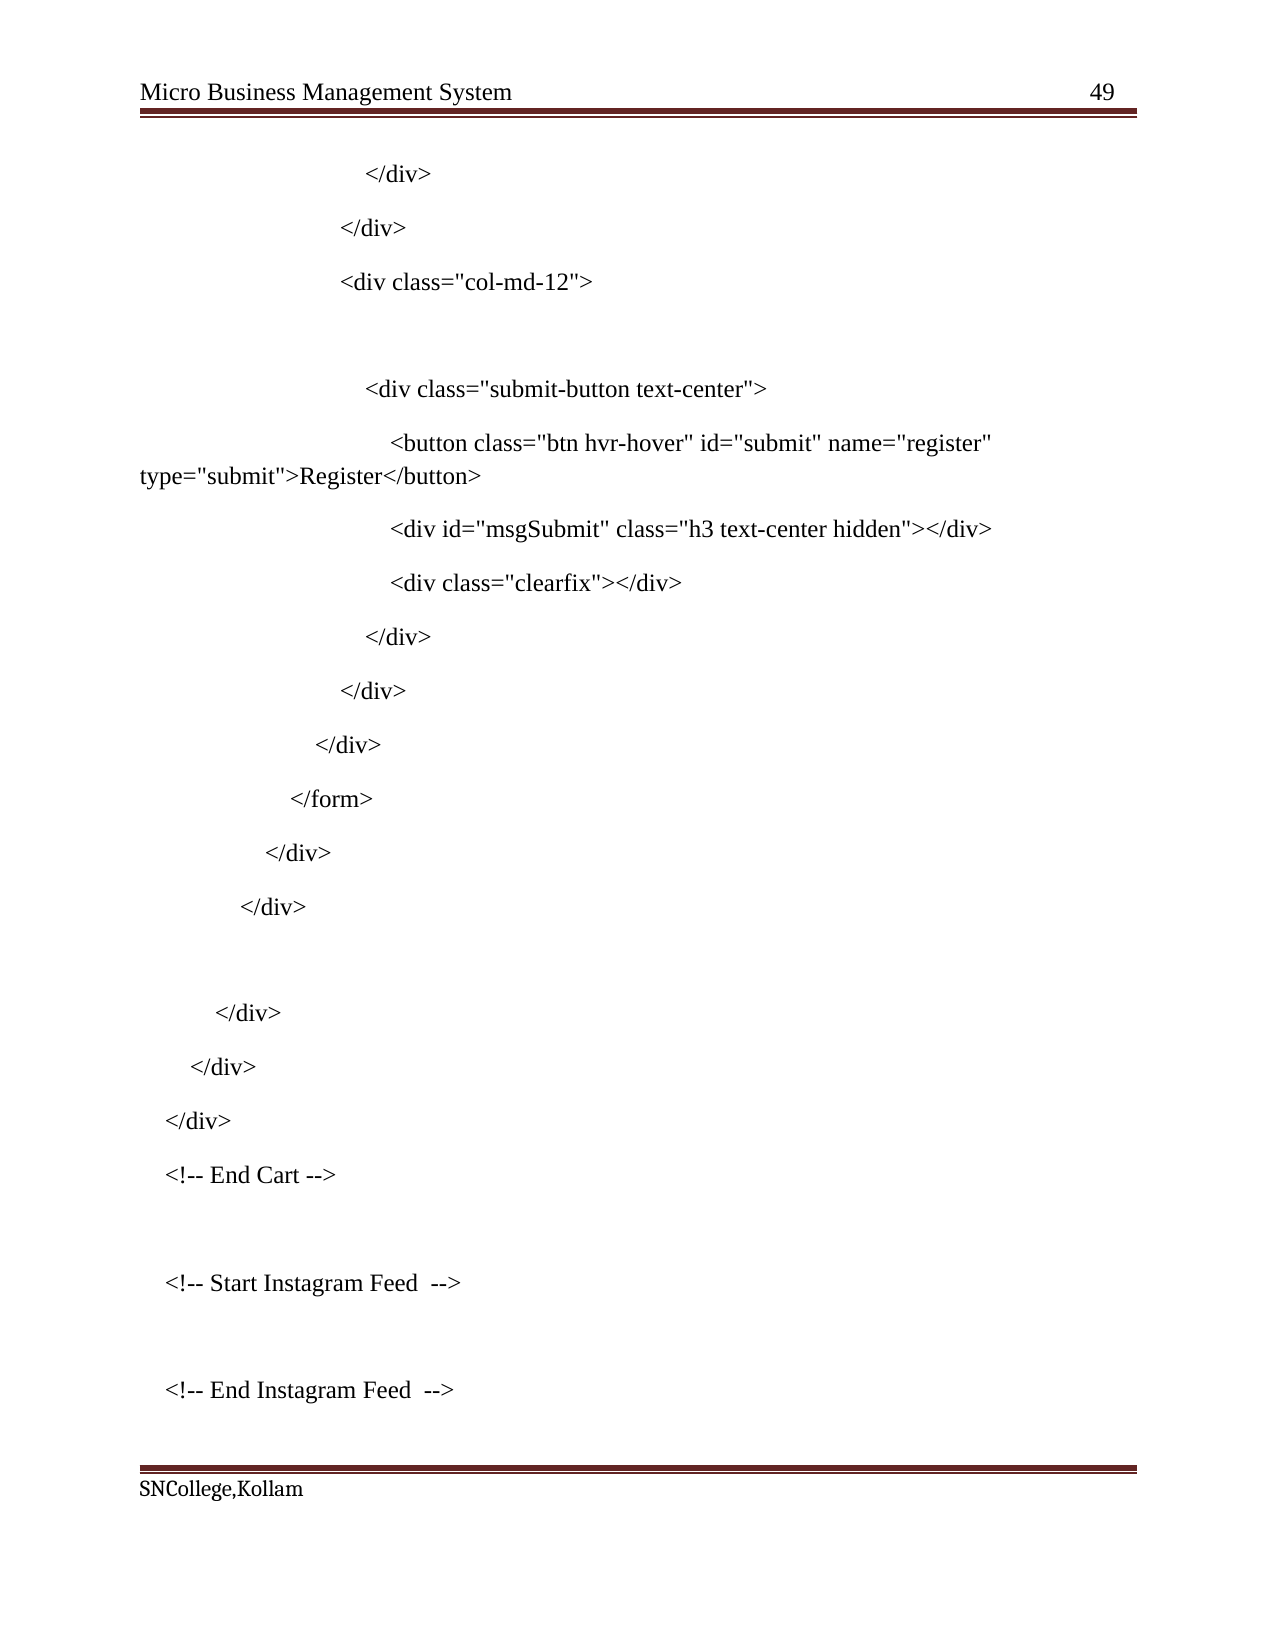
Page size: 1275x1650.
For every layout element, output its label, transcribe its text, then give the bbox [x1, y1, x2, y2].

text </form> [139, 784, 1137, 813]
text <div class="col-md-12"> [139, 267, 1137, 296]
text </div> [139, 213, 1137, 242]
text </div> [139, 622, 1137, 651]
text <!-- End Cart --> [139, 1160, 1137, 1189]
text <div class="submit-button text-center"> [139, 374, 1137, 403]
text <div id="msgSubmit" class="h3 text-center hidden"></div> [139, 514, 1137, 543]
text </div> [139, 1052, 1137, 1081]
text </div> [139, 1106, 1137, 1135]
text </div> [139, 730, 1137, 759]
text <button class="btn hvr-hover" id="submit" name="register" type="submit">Register</button> [139, 428, 1137, 489]
text </div> [139, 998, 1137, 1027]
text </div> [139, 892, 1137, 920]
text <div class="clearfix"></div> [139, 568, 1137, 597]
text </div> [139, 676, 1137, 705]
text <!-- End Instagram Feed --> [139, 1375, 1137, 1403]
text <!-- Start Instagram Feed --> [139, 1268, 1137, 1297]
text </div> [139, 838, 1137, 866]
text </div> [139, 159, 1137, 188]
